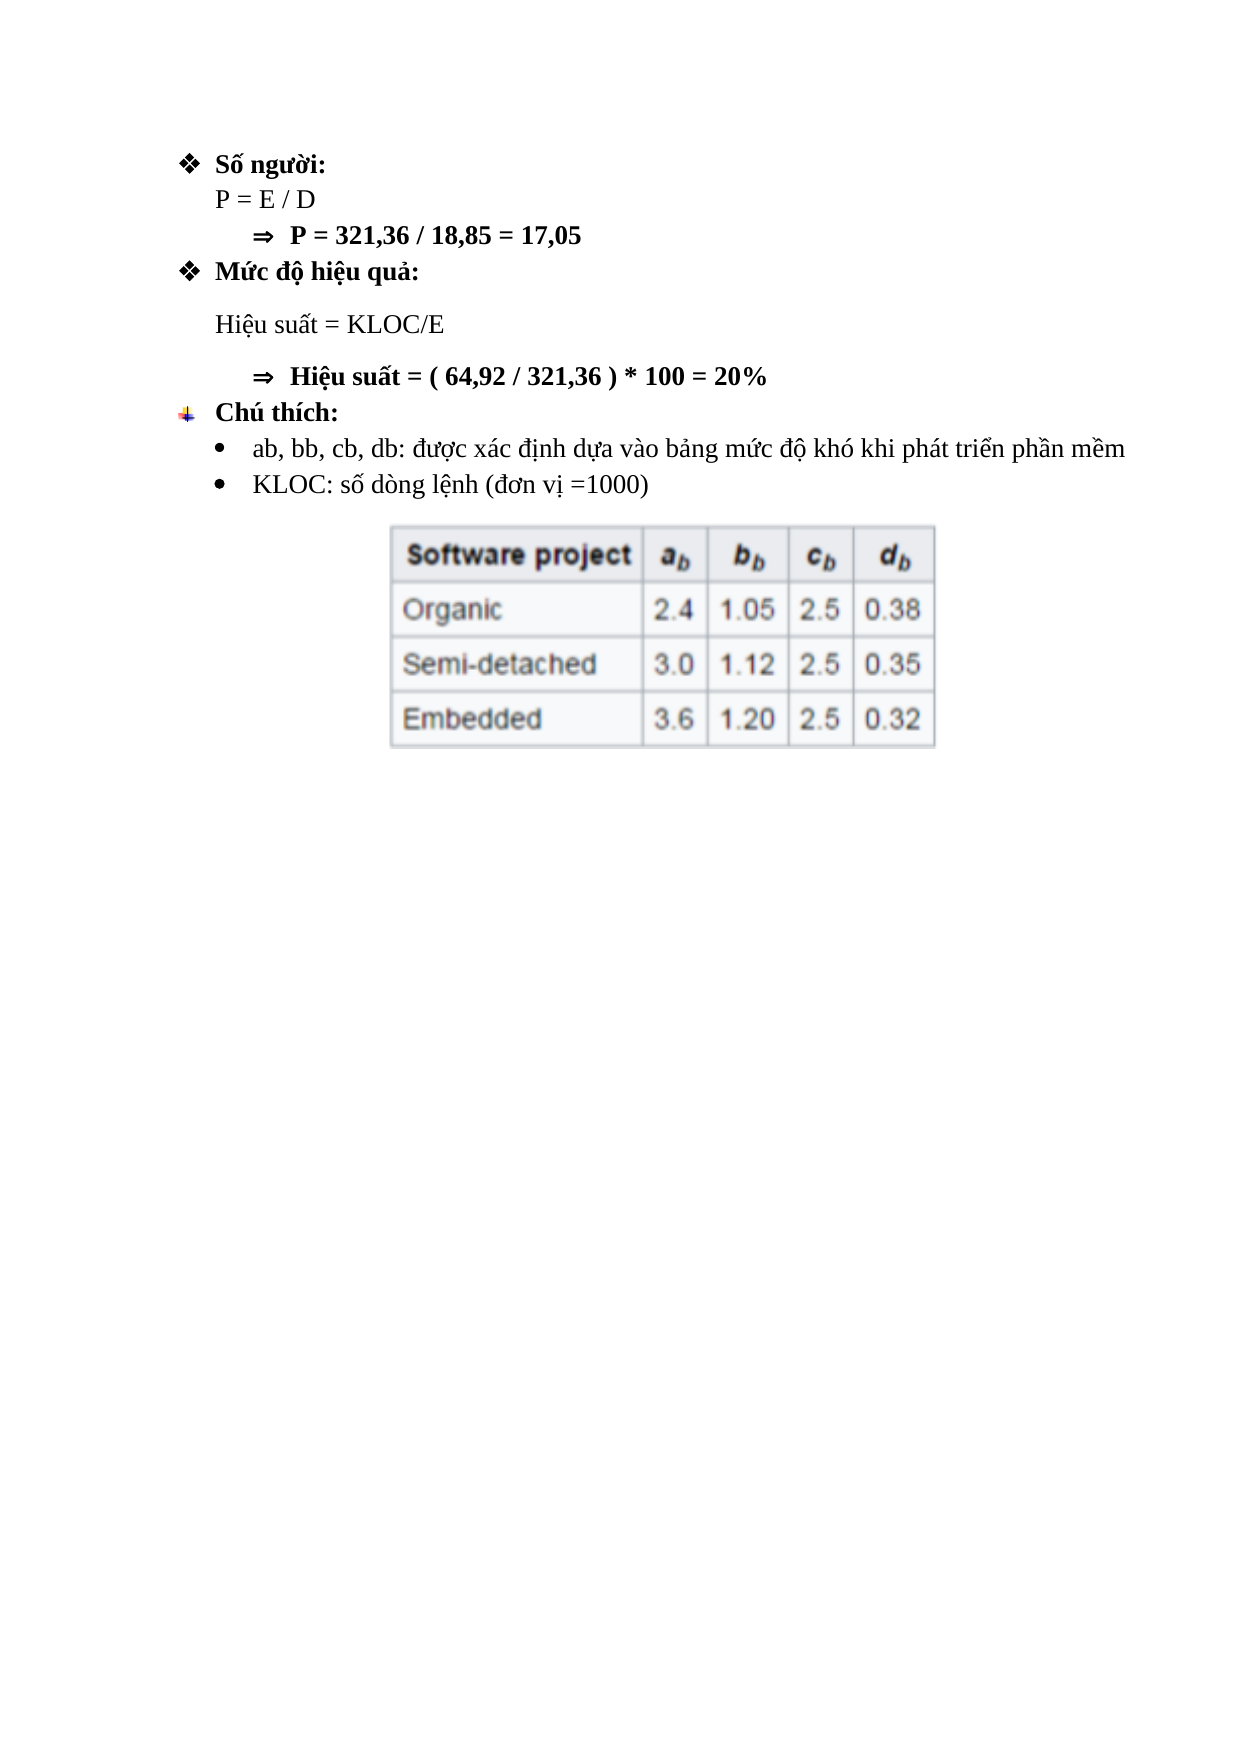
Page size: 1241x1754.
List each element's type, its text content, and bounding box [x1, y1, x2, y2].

list P = 321,36 / 18,85 = 17,05 [252, 219, 1152, 251]
list Số người: [177, 148, 1152, 179]
list Chú thích: [177, 396, 1152, 427]
picture [388, 520, 942, 749]
text Hiệu suất = KLOC/E [215, 308, 1152, 339]
list P = E / D [215, 184, 1152, 215]
picture [178, 405, 195, 422]
list KLOC: số dòng lệnh (đơn vị =1000) [215, 468, 1152, 499]
list ab, bb, cb, db: được xác định dựa vào bảng mức độ khó khi phát triển phần mềm [215, 432, 1152, 463]
list Mức độ hiệu quả: [177, 255, 1152, 287]
list Hiệu suất = ( 64,92 / 321,36 ) * 100 = 20% [252, 360, 1152, 392]
